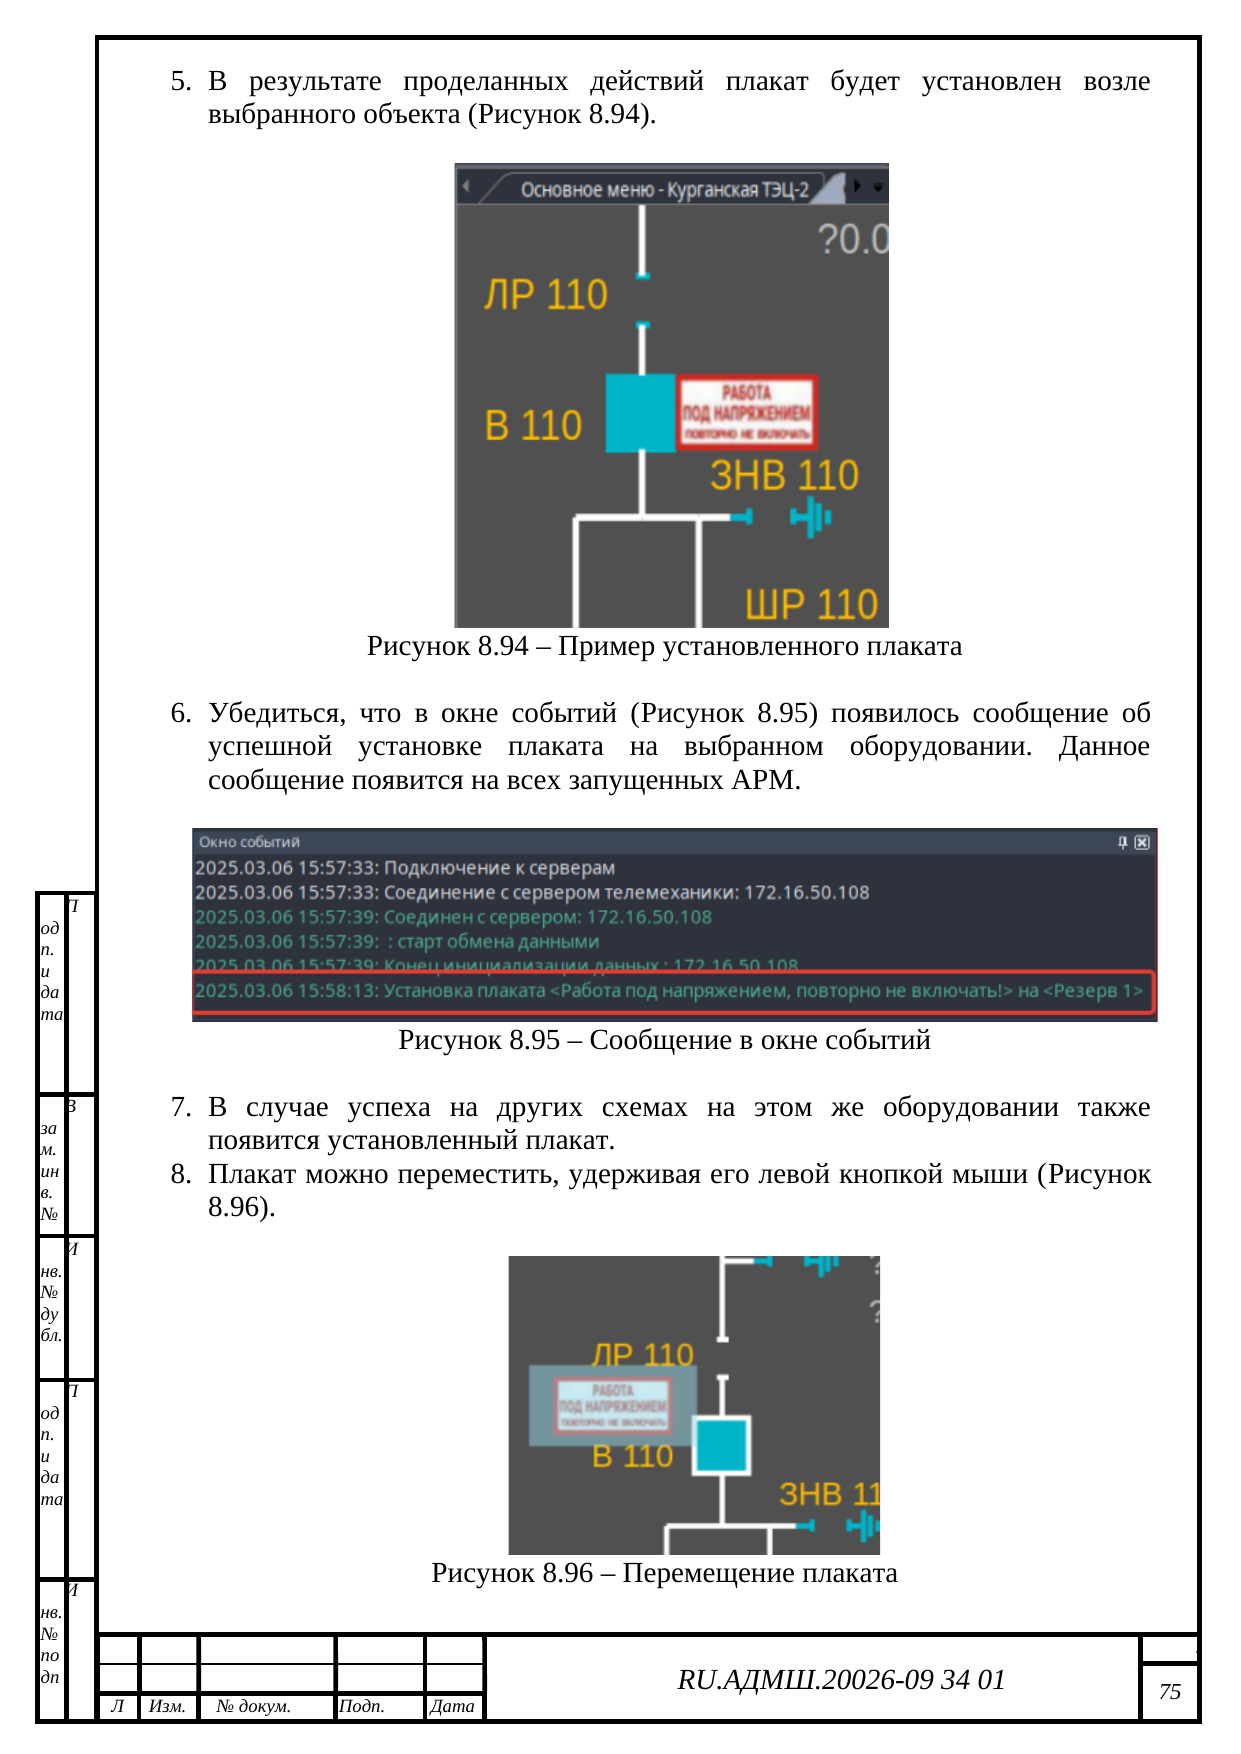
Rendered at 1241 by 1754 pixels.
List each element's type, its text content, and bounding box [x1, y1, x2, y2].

list В случае успеха на других схемах на этом же оборудовании также появится установленный плакат. [170, 1089, 1152, 1156]
picture [508, 1256, 881, 1555]
picture [454, 163, 889, 628]
picture [192, 828, 1158, 1022]
